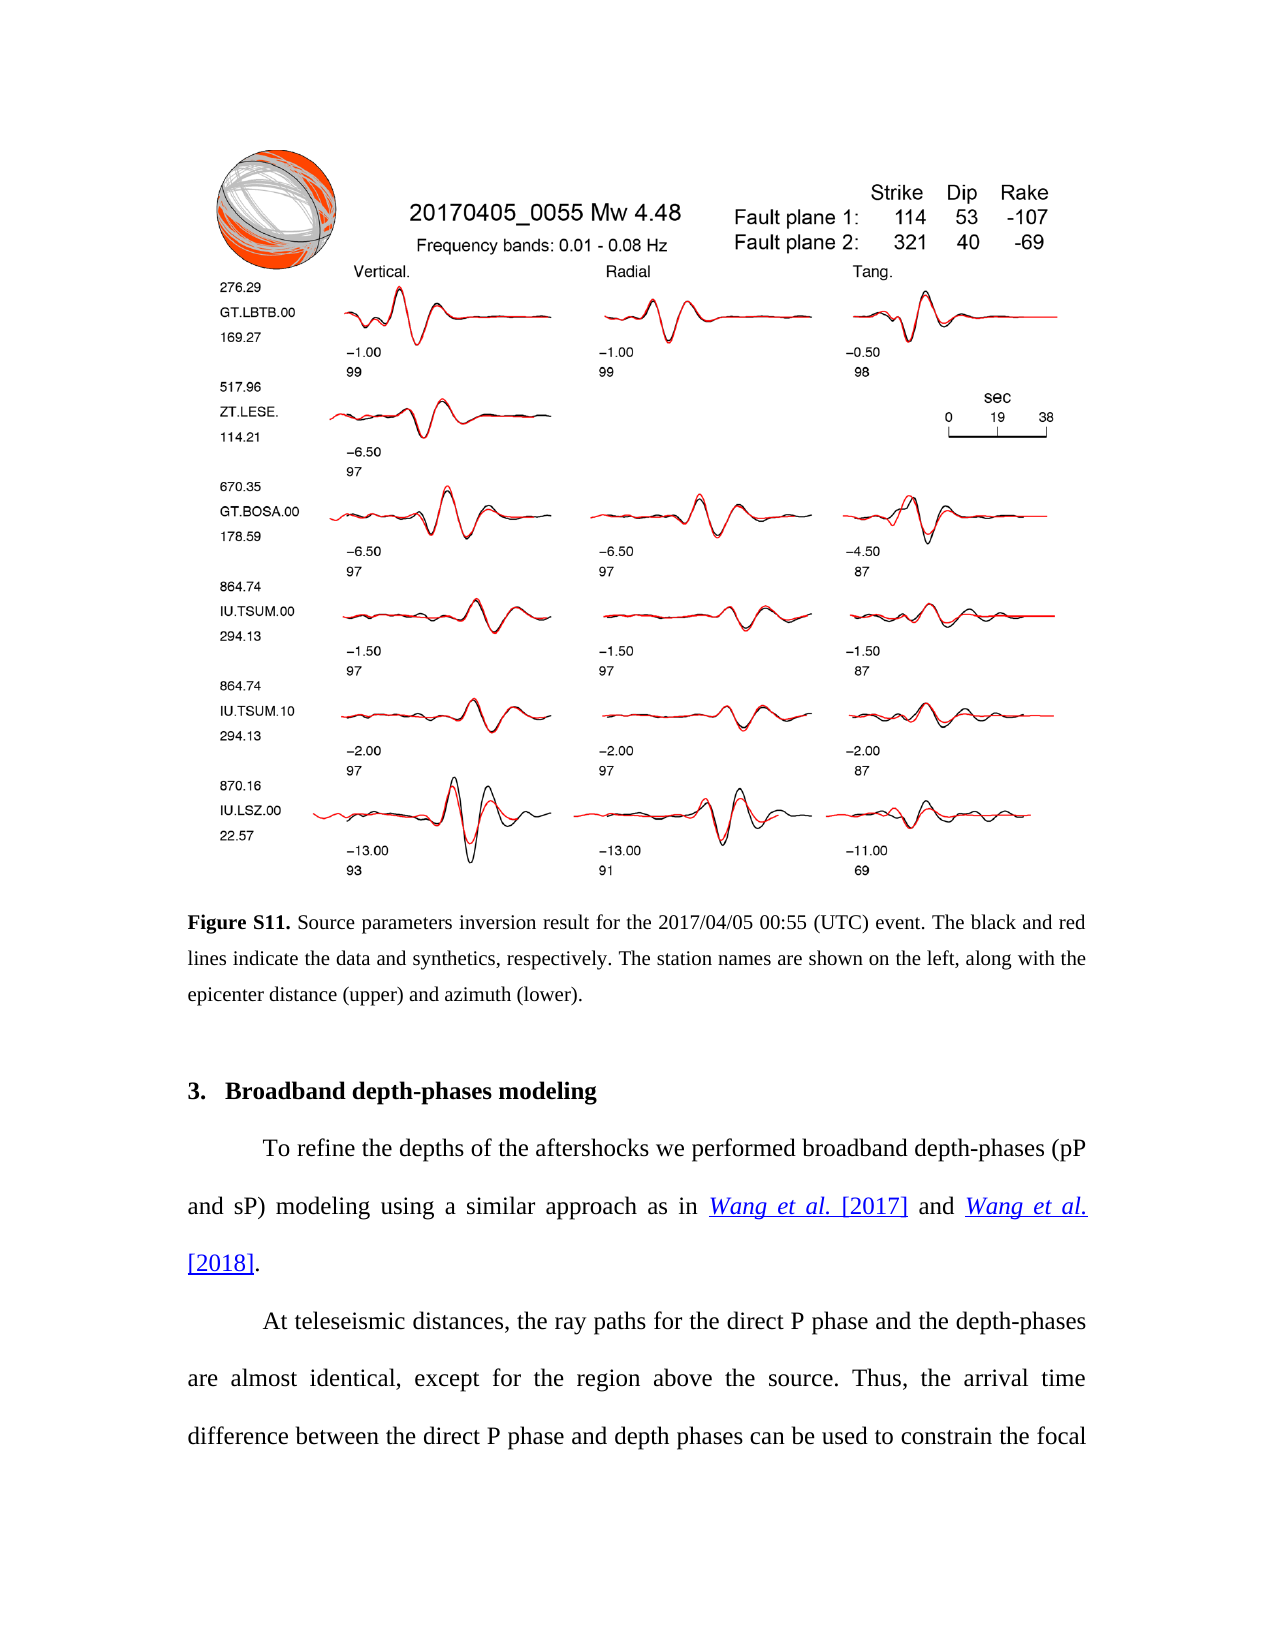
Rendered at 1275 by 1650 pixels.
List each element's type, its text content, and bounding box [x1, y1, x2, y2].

picture [216, 150, 1059, 882]
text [187, 1306, 1087, 1449]
list Broadband depth-phases modeling [187, 1076, 1087, 1104]
text To refine the depths of the aftershocks we performed broadband depth-phases (pP and sP) modeling using a similar approach as in Wang et al. [2017] and Wang et al. [2018]. [187, 1133, 1087, 1277]
text Figure S11. Source parameters inversion result for the 2017/04/05 00:55 (UTC) event. The black and red lines indicate the data and synthetics, respectively. The station names are shown on the left, along with the epicenter distance (upper) and azimuth (lower). [187, 910, 1087, 1006]
